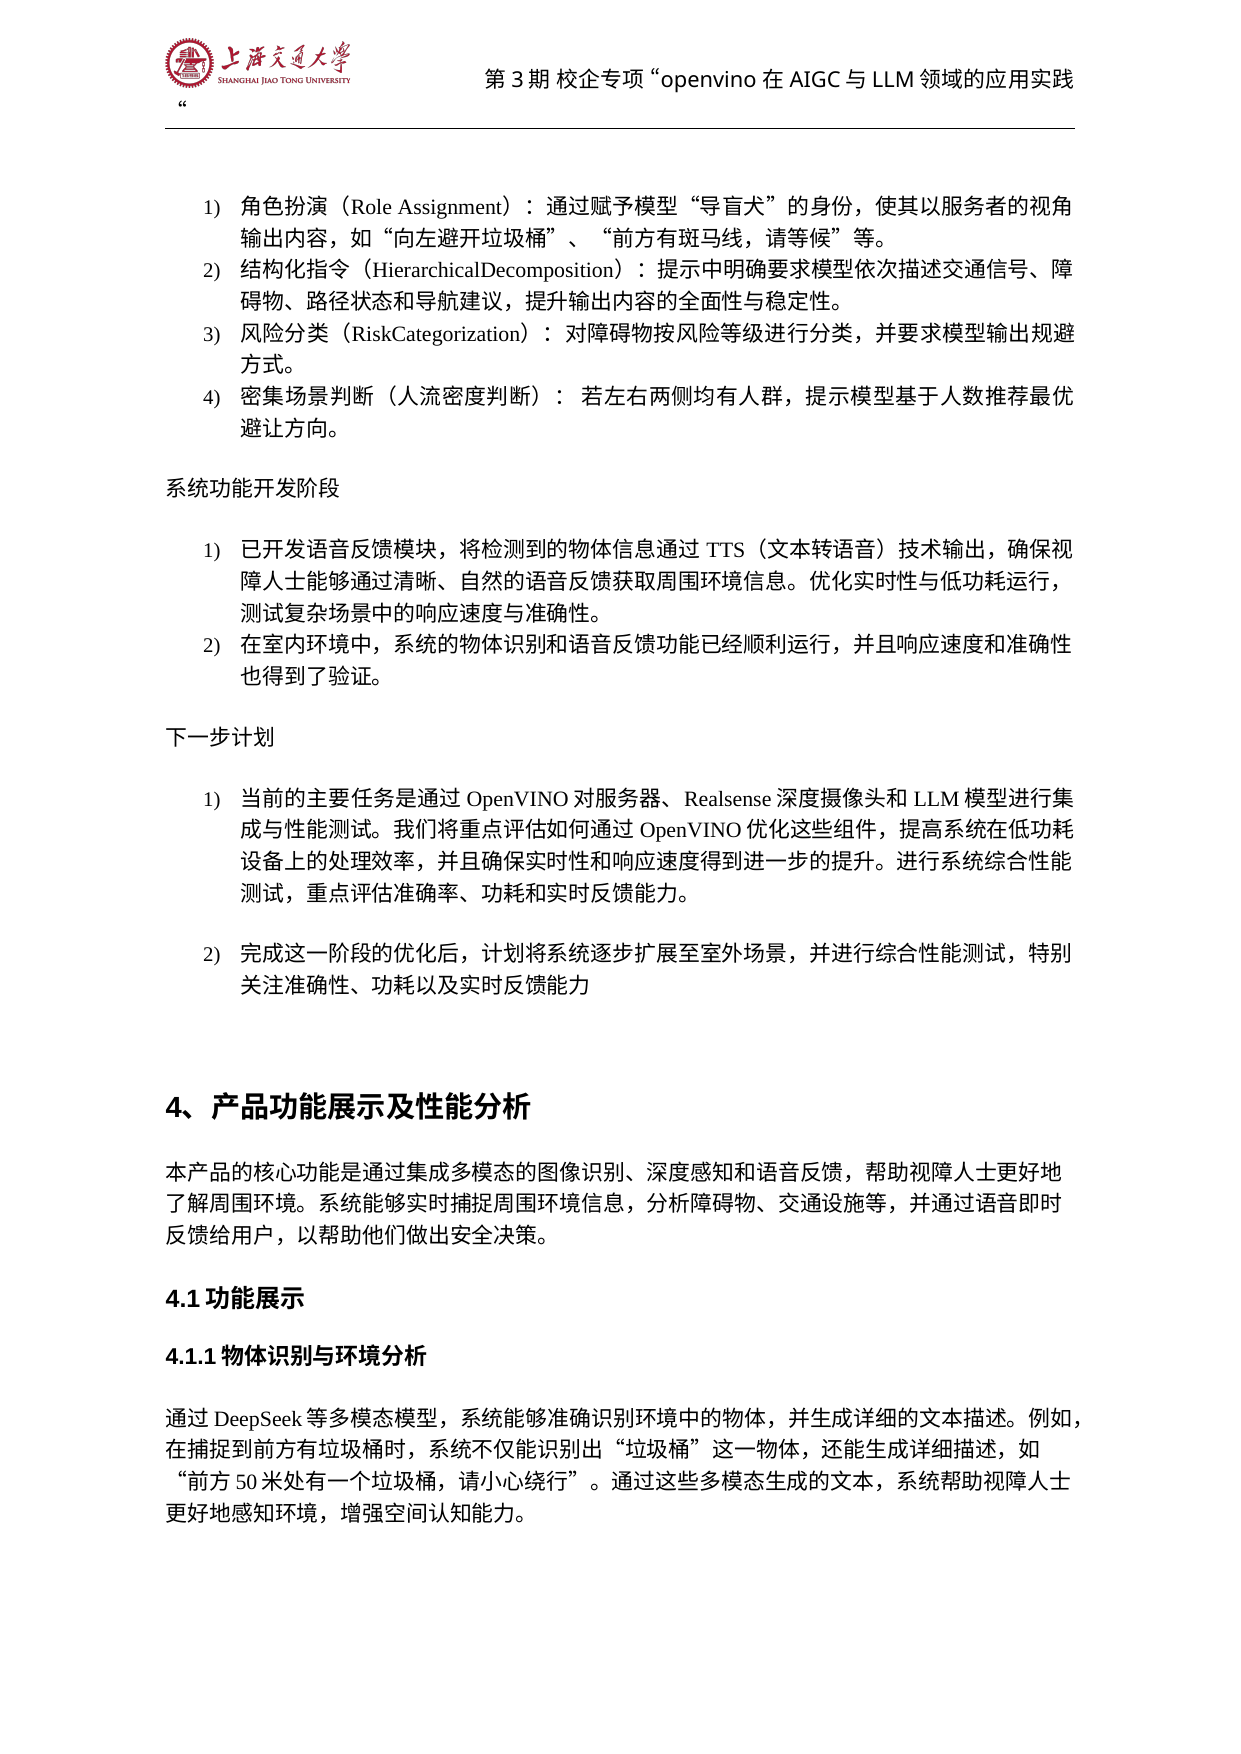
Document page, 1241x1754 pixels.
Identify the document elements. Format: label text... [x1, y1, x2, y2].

text 通过DeepSeek等多模态模型，系统能够准确识别环境中的物体，并生成详细的文本描述。例如，在捕捉到前方有垃圾桶时，系统不仅能识别出“垃圾桶”这一物体，还能生成详细描述，如“前方50米处有一个垃圾桶，请小心绕行”。通过这些多模态生成的文本，系统帮助视障人士更好地感知环境，增强空间认知能力。 [165, 1401, 1075, 1527]
list 当前的主要任务是通过OpenVINO对服务器、Realsense深度摄像头和LLM模型进行集成与性能测试。我们将重点评估如何通过OpenVINO优化这些组件，提高系统在低功耗设备上的处理效率，并且确保实时性和响应速度得到进一步的提升。进行系统综合性能测试，重点评估准确率、功耗和实时反馈能力。 [203, 781, 1075, 907]
list 密集场景判断（人流密度判断）： 若左右两侧均有人群，提示模型基于人数推荐最优避让方向。 [203, 379, 1075, 442]
text 系统功能开发阶段 [165, 471, 1075, 503]
text 下一步计划 [165, 720, 1075, 751]
picture [165, 38, 351, 88]
subtitle 4.1.1物体识别与环境分析 [165, 1338, 1075, 1371]
list 角色扮演（Role Assignment）：通过赋予模型“导盲犬”的身份，使其以服务者的视角输出内容，如“向左避开垃圾桶”、“前方有斑马线，请等候”等。 [203, 189, 1075, 252]
list 在室内环境中，系统的物体识别和语音反馈功能已经顺利运行，并且响应速度和准确性也得到了验证。 [203, 627, 1075, 691]
list 结构化指令（HierarchicalDecomposition）：提示中明确要求模型依次描述交通信号、障碍物、路径状态和导航建议，提升输出内容的全面性与稳定性。 [203, 252, 1075, 316]
text 本产品的核心功能是通过集成多模态的图像识别、深度感知和语音反馈，帮助视障人士更好地了解周围环境。系统能够实时捕捉周围环境信息，分析障碍物、交通设施等，并通过语音即时反馈给用户，以帮助他们做出安全决策。 [165, 1155, 1075, 1250]
list 完成这一阶段的优化后，计划将系统逐步扩展至室外场景，并进行综合性能测试，特别关注准确性、功耗以及实时反馈能力 [203, 936, 1075, 1000]
list 风险分类（RiskCategorization）：对障碍物按风险等级进行分类，并要求模型输出规避方式。 [203, 316, 1075, 379]
subtitle 4.1功能展示 [165, 1279, 1075, 1315]
list 已开发语音反馈模块，将检测到的物体信息通过TTS（文本转语音）技术输出，确保视障人士能够通过清晰、自然的语音反馈获取周围环境信息。优化实时性与低功耗运行，测试复杂场景中的响应速度与准确性。 [203, 532, 1075, 627]
subtitle 4、产品功能展示及性能分析 [165, 1083, 1075, 1126]
